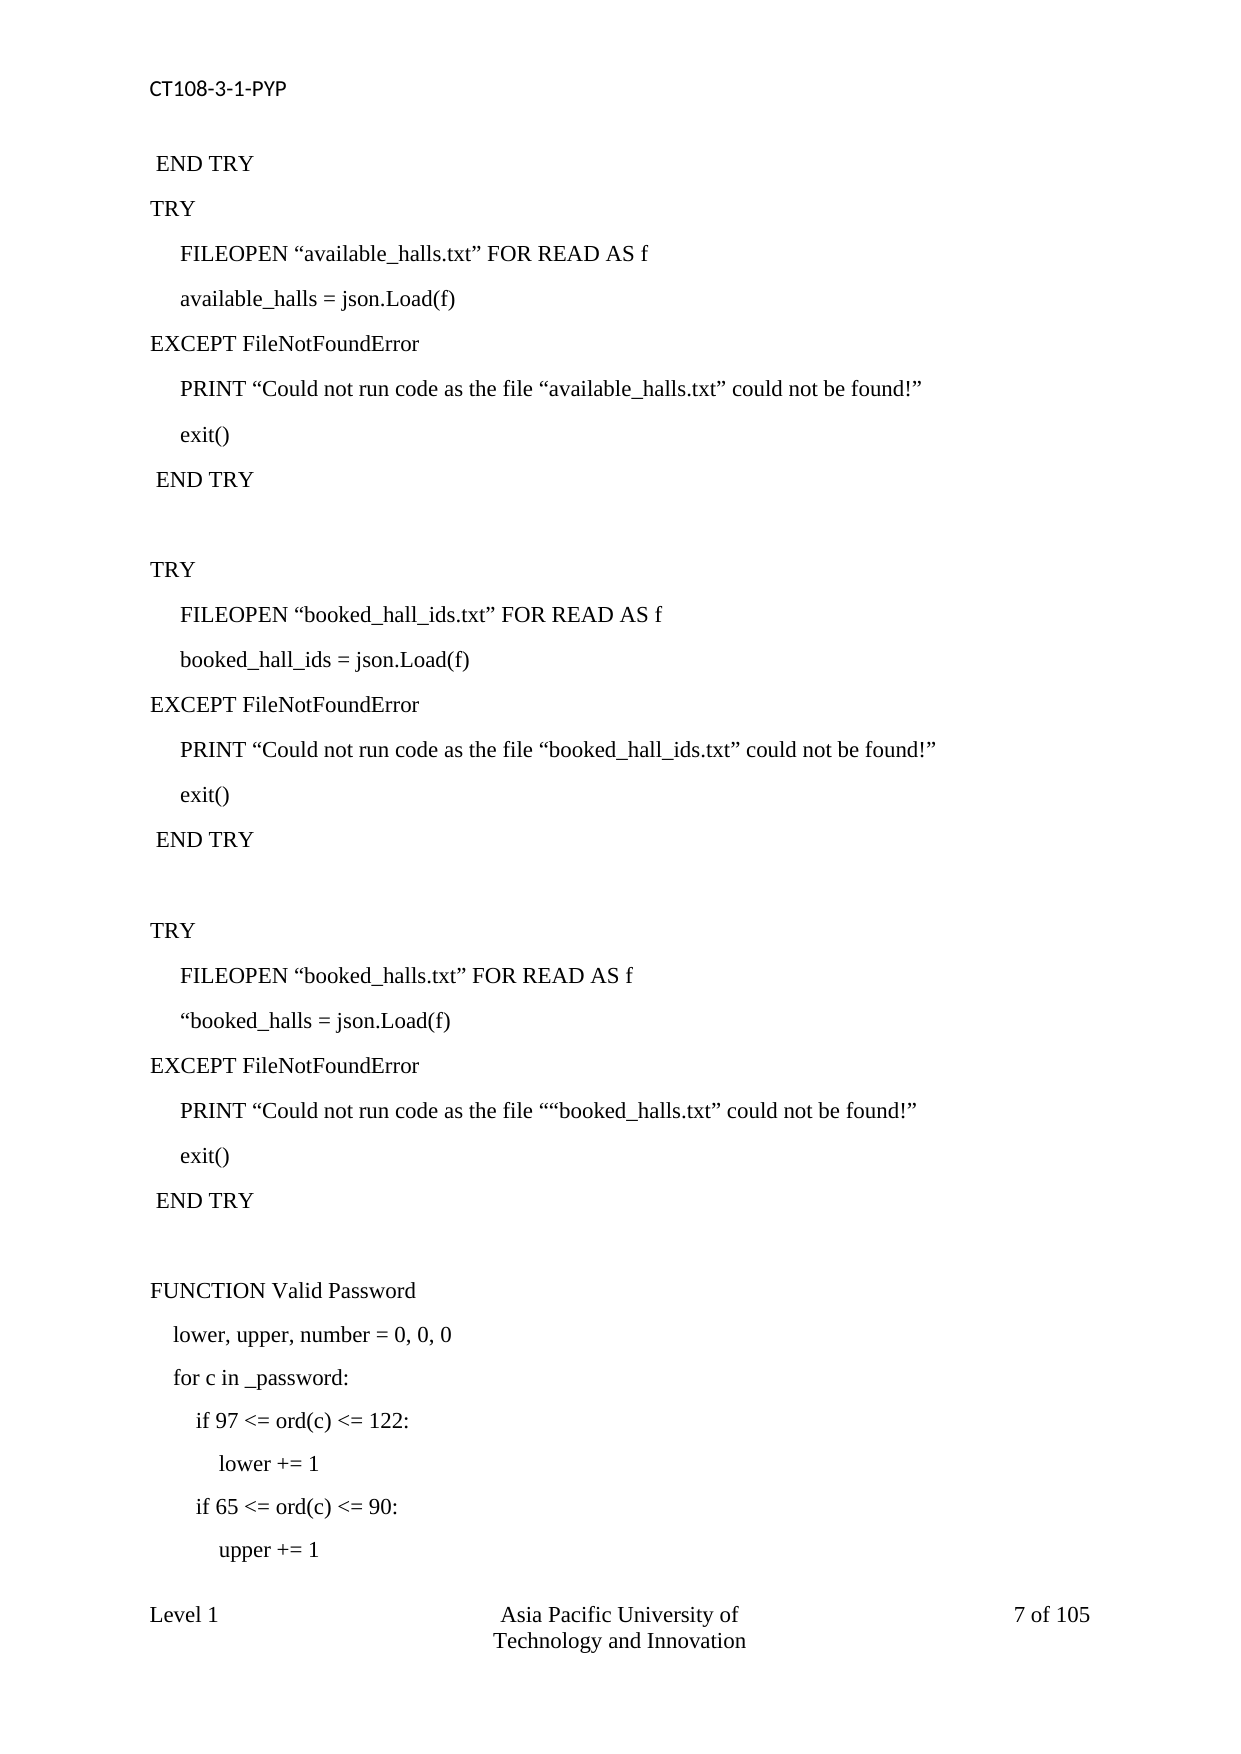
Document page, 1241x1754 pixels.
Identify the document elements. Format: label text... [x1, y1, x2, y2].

text EXCEPT FileNotFoundError [150, 330, 1090, 357]
text EXCEPT FileNotFoundError [150, 691, 1090, 718]
text exit() [180, 421, 1090, 447]
text FILEOPEN “booked_hall_ids.txt” FOR READ AS f [180, 601, 1090, 627]
text END TRY [150, 1187, 1090, 1214]
text PRINT “Could not run code as the file “available_halls.txt” could not be found!” [180, 376, 1090, 402]
text “booked_halls = json.Load(f) [180, 1007, 1090, 1033]
text lower, upper, number = 0, 0, 0 [150, 1321, 1090, 1347]
text upper += 1 [150, 1536, 1090, 1562]
text PRINT “Could not run code as the file “booked_hall_ids.txt” could not be found!” [180, 736, 1090, 763]
text END TRY [150, 150, 1090, 176]
text FILEOPEN “available_halls.txt” FOR READ AS f [180, 240, 1090, 267]
text TRY [150, 917, 1090, 943]
text exit() [180, 1142, 1090, 1169]
text lower += 1 [150, 1450, 1090, 1476]
text PRINT “Could not run code as the file ““booked_halls.txt” could not be found!” [180, 1097, 1090, 1123]
text if 97 <= ord(c) <= 122: [150, 1407, 1090, 1433]
text END TRY [150, 466, 1090, 492]
text if 65 <= ord(c) <= 90: [150, 1493, 1090, 1519]
text FUNCTION Valid Password [150, 1278, 1090, 1304]
text booked_hall_ids = json.Load(f) [180, 646, 1090, 672]
text for c in _password: [150, 1364, 1090, 1390]
text END TRY [150, 827, 1090, 853]
text FILEOPEN “booked_halls.txt” FOR READ AS f [180, 962, 1090, 988]
text available_halls = json.Load(f) [180, 285, 1090, 312]
text TRY [150, 556, 1090, 582]
text TRY [150, 195, 1090, 221]
text EXCEPT FileNotFoundError [150, 1052, 1090, 1078]
text exit() [180, 781, 1090, 808]
